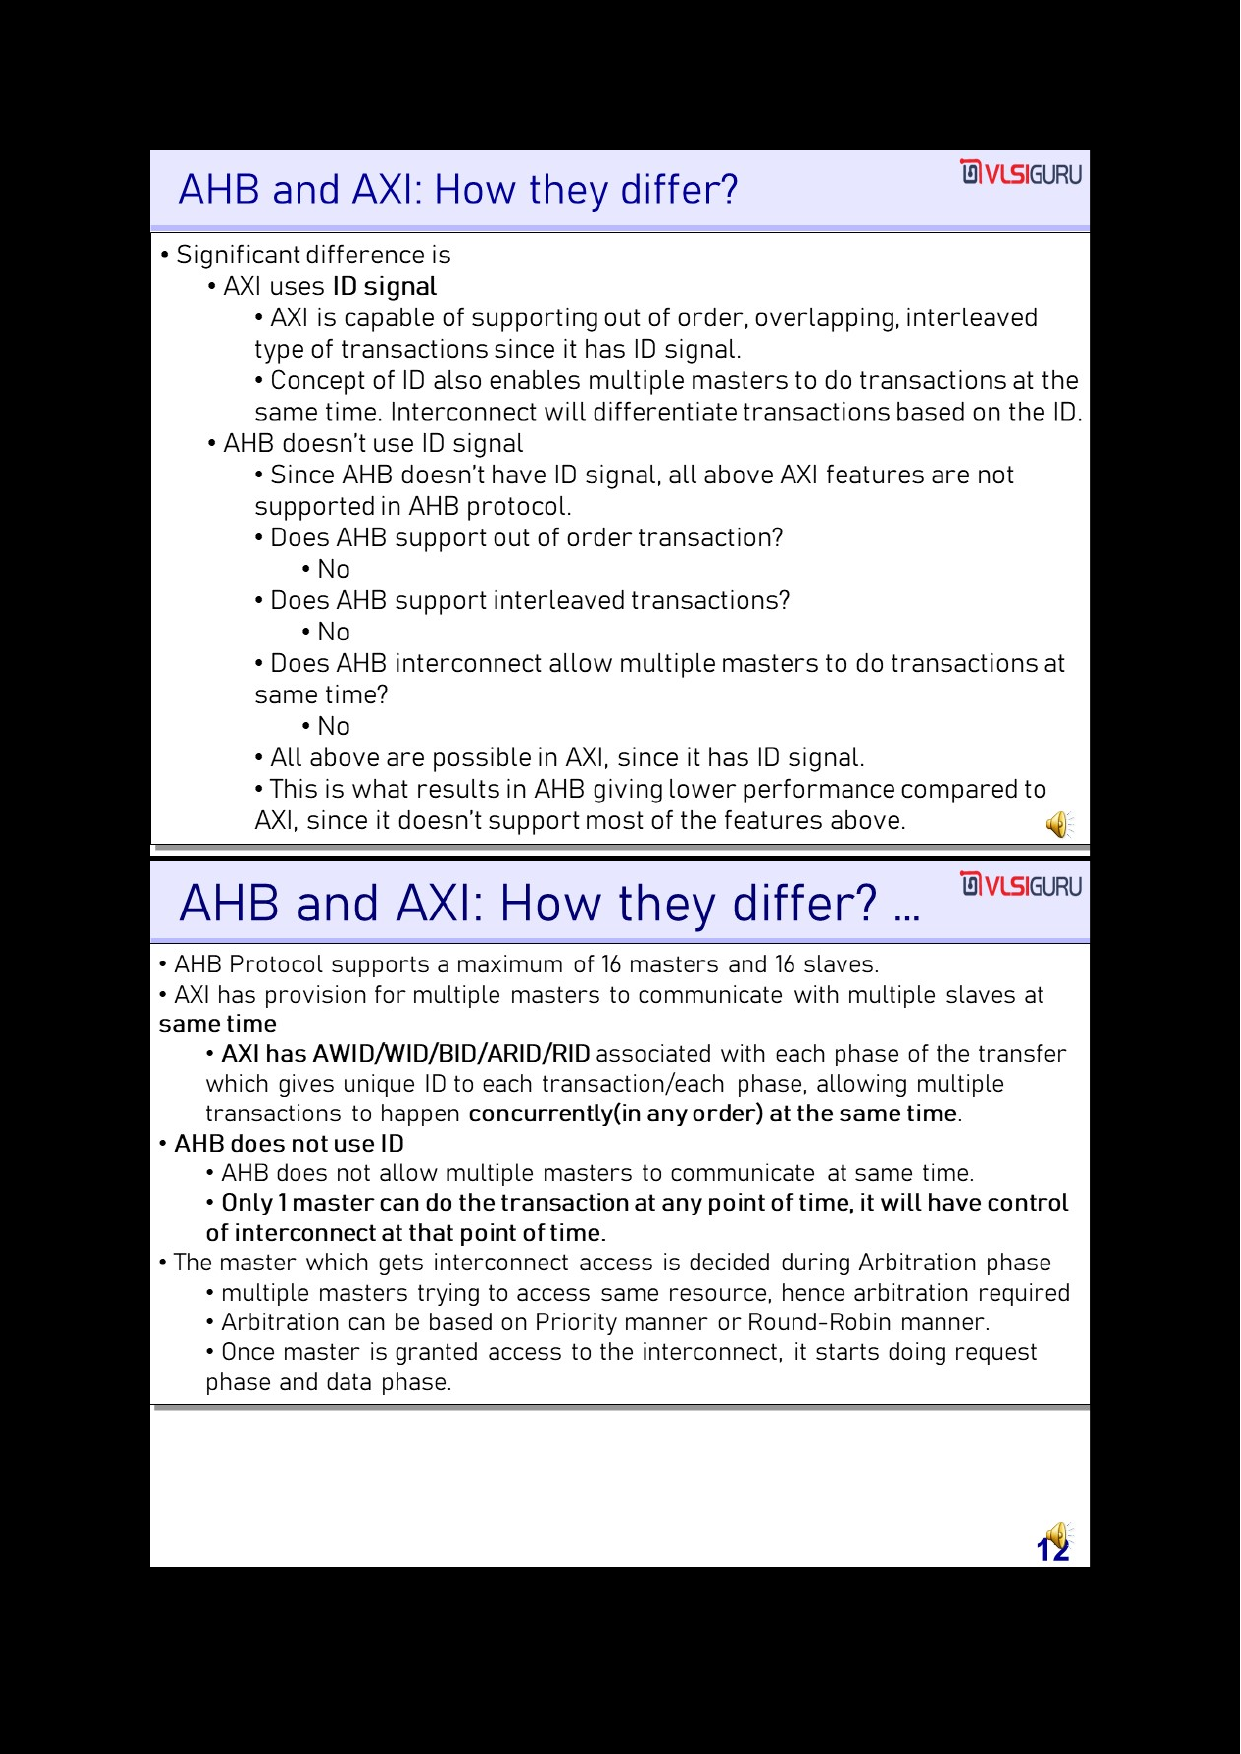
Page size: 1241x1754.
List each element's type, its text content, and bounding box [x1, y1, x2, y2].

picture [150, 150, 1091, 856]
picture [150, 861, 1091, 1567]
